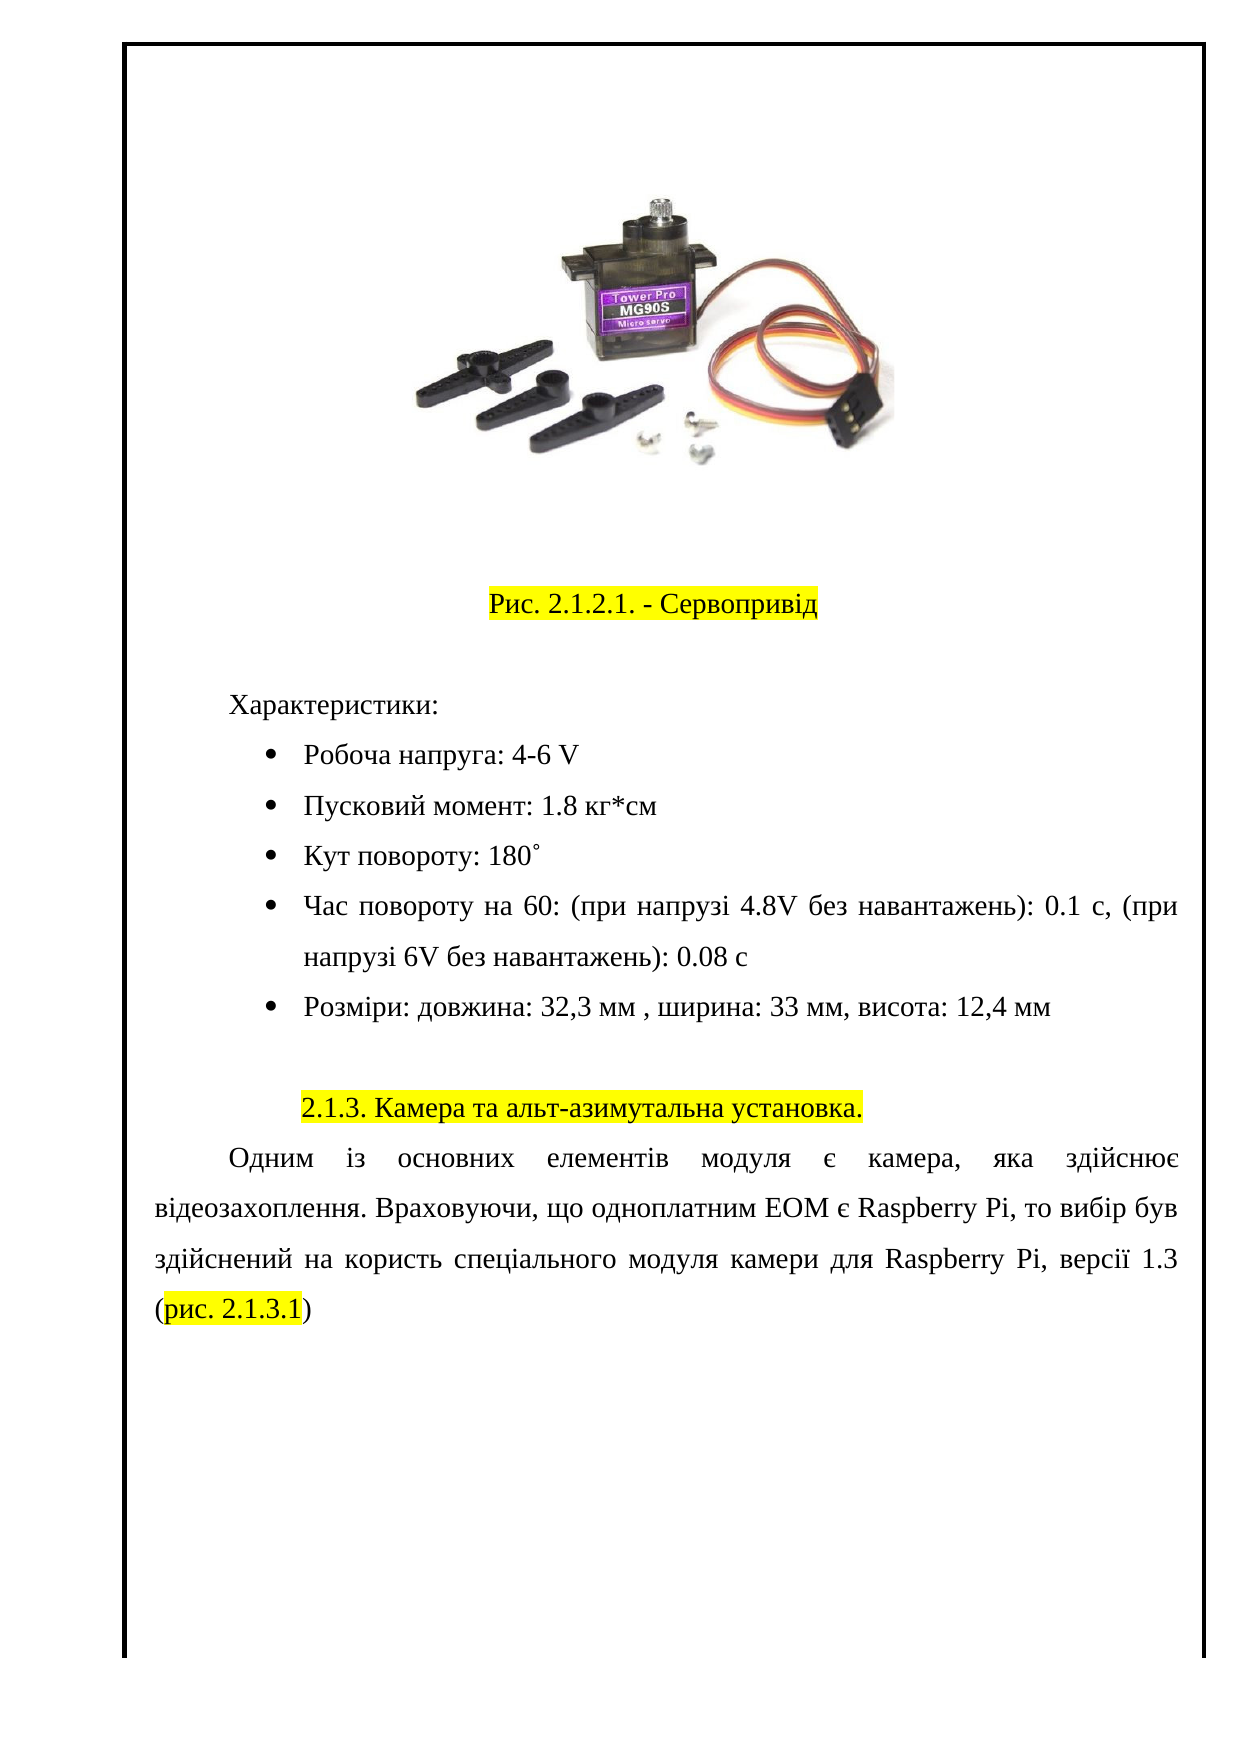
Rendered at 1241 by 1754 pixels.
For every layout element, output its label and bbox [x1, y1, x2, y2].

picture [411, 90, 895, 574]
table_header [127, 46, 1202, 1658]
